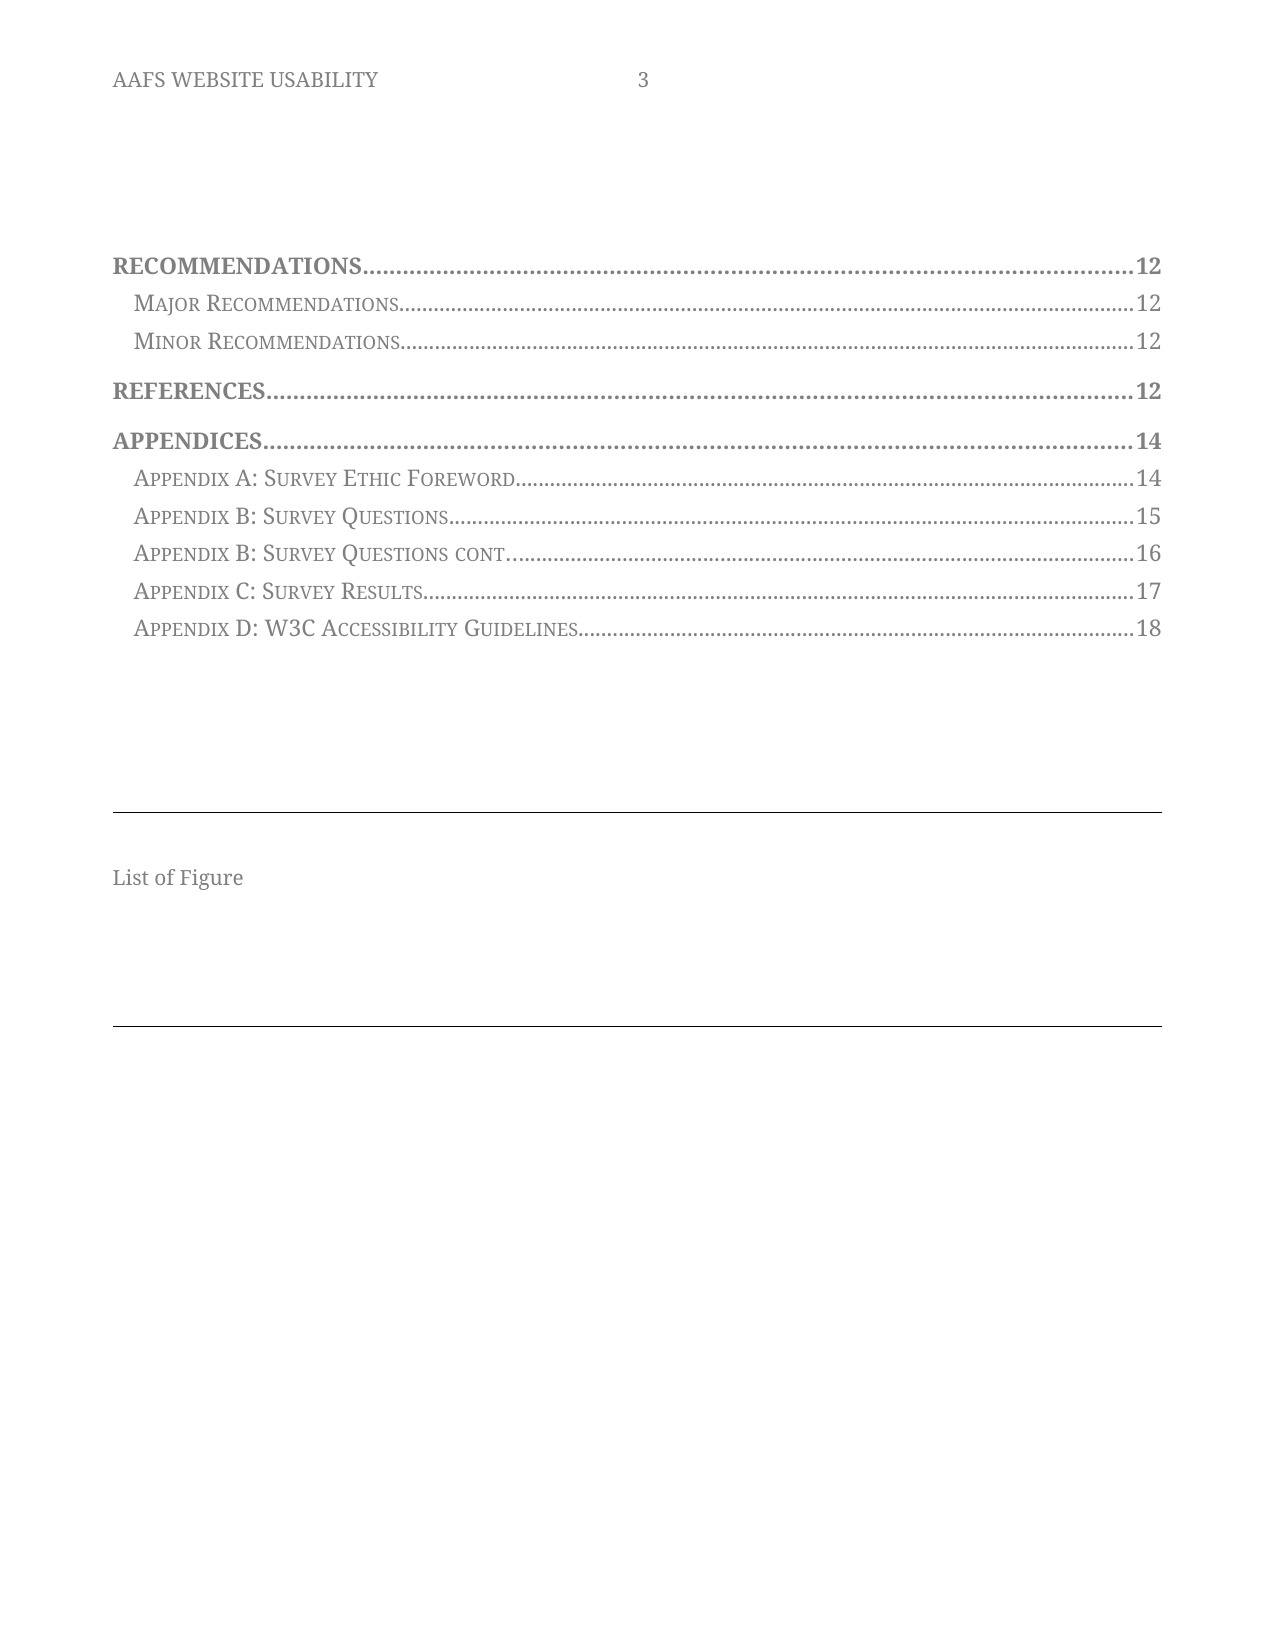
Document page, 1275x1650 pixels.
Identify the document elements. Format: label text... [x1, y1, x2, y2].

text Appendix D: W3C Accessibility Guidelines 18 [133, 612, 1162, 643]
text Appendices 14 [112, 425, 1162, 456]
text References 12 [112, 375, 1162, 406]
text Appendix A: Survey Ethic Foreword 14 [133, 462, 1162, 493]
text Appendix B: Survey Questions 15 [133, 500, 1162, 531]
text Recommendations 12 [112, 250, 1162, 281]
text Appendix B: Survey Questions cont… 16 [133, 537, 1162, 568]
text Major Recommendations 12 [133, 287, 1162, 318]
text Minor Recommendations 12 [133, 325, 1162, 356]
text List of Figure [112, 863, 1162, 892]
text Appendix C: Survey Results 17 [133, 575, 1162, 606]
